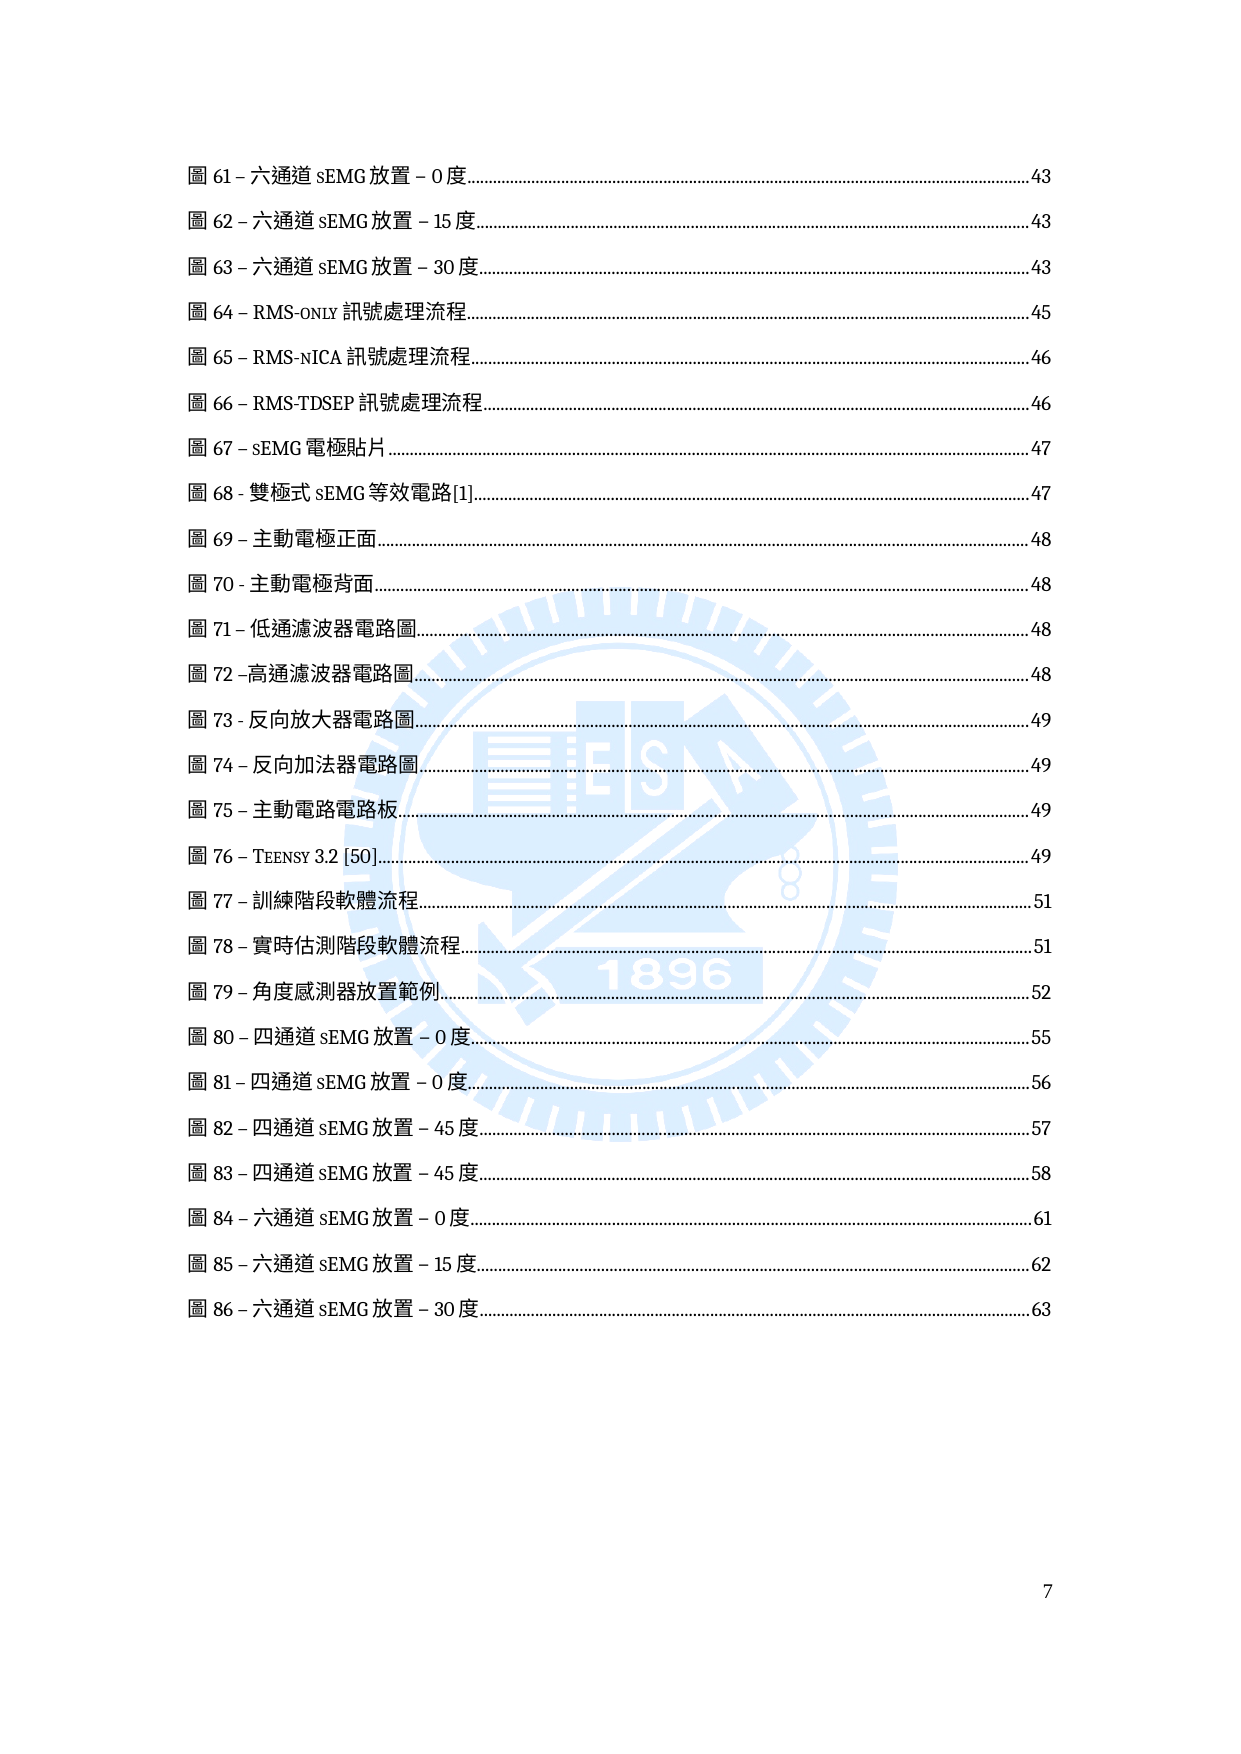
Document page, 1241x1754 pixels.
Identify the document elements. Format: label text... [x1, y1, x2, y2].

text 圖 86 – 六通道sEMG放置 – 30度 63 [187, 1292, 1053, 1322]
text 圖 68 - 雙極式sEMG等效電路[1] 47 [187, 476, 1053, 507]
text 圖 79 – 角度感測器放置範例 52 [187, 975, 1053, 1005]
text 圖 69 – 主動電極正面 48 [187, 522, 1053, 552]
text 圖 84 – 六通道sEMG放置 – 0度 61 [187, 1201, 1053, 1232]
text 圖 64 – RMS-only訊號處理流程 45 [187, 295, 1053, 325]
text 圖 83 – 四通道sEMG放置 – 45度 58 [187, 1156, 1053, 1186]
text 圖 85 – 六通道sEMG放置 – 15度 62 [187, 1247, 1053, 1277]
text 圖 65 – RMS-nICA訊號處理流程 46 [187, 341, 1053, 371]
text 圖 62 – 六通道sEMG放置 – 15度 43 [187, 204, 1053, 235]
text 圖 77 – 訓練階段軟體流程 51 [187, 884, 1053, 914]
text 圖 72 –高通濾波器電路圖 48 [187, 658, 1053, 688]
text 圖 78 – 實時估測階段軟體流程 51 [187, 929, 1053, 960]
text 圖 63 – 六通道sEMG放置 – 30度 43 [187, 250, 1053, 280]
text 圖 82 – 四通道sEMG放置 – 45度 57 [187, 1111, 1053, 1141]
text 圖 81 – 四通道sEMG放置 – 0度 56 [187, 1066, 1053, 1096]
text 圖 75 – 主動電路電路板 49 [187, 794, 1053, 824]
text 圖 61 – 六通道sEMG放置 – 0度 43 [187, 159, 1053, 189]
text 圖 66 – RMS-TDSEP訊號處理流程 46 [187, 386, 1053, 416]
text 圖 71 – 低通濾波器電路圖 48 [187, 612, 1053, 643]
text 圖 67 – sEMG電極貼片 47 [187, 431, 1053, 461]
text 圖 74 – 反向加法器電路圖 49 [187, 748, 1053, 778]
text 圖 73 - 反向放大器電路圖 49 [187, 703, 1053, 733]
text 圖 80 – 四通道sEMG放置 – 0度 55 [187, 1020, 1053, 1050]
text 圖 70 - 主動電極背面 48 [187, 567, 1053, 597]
text 圖 76 – Teensy 3.2 [50] 49 [187, 839, 1053, 869]
